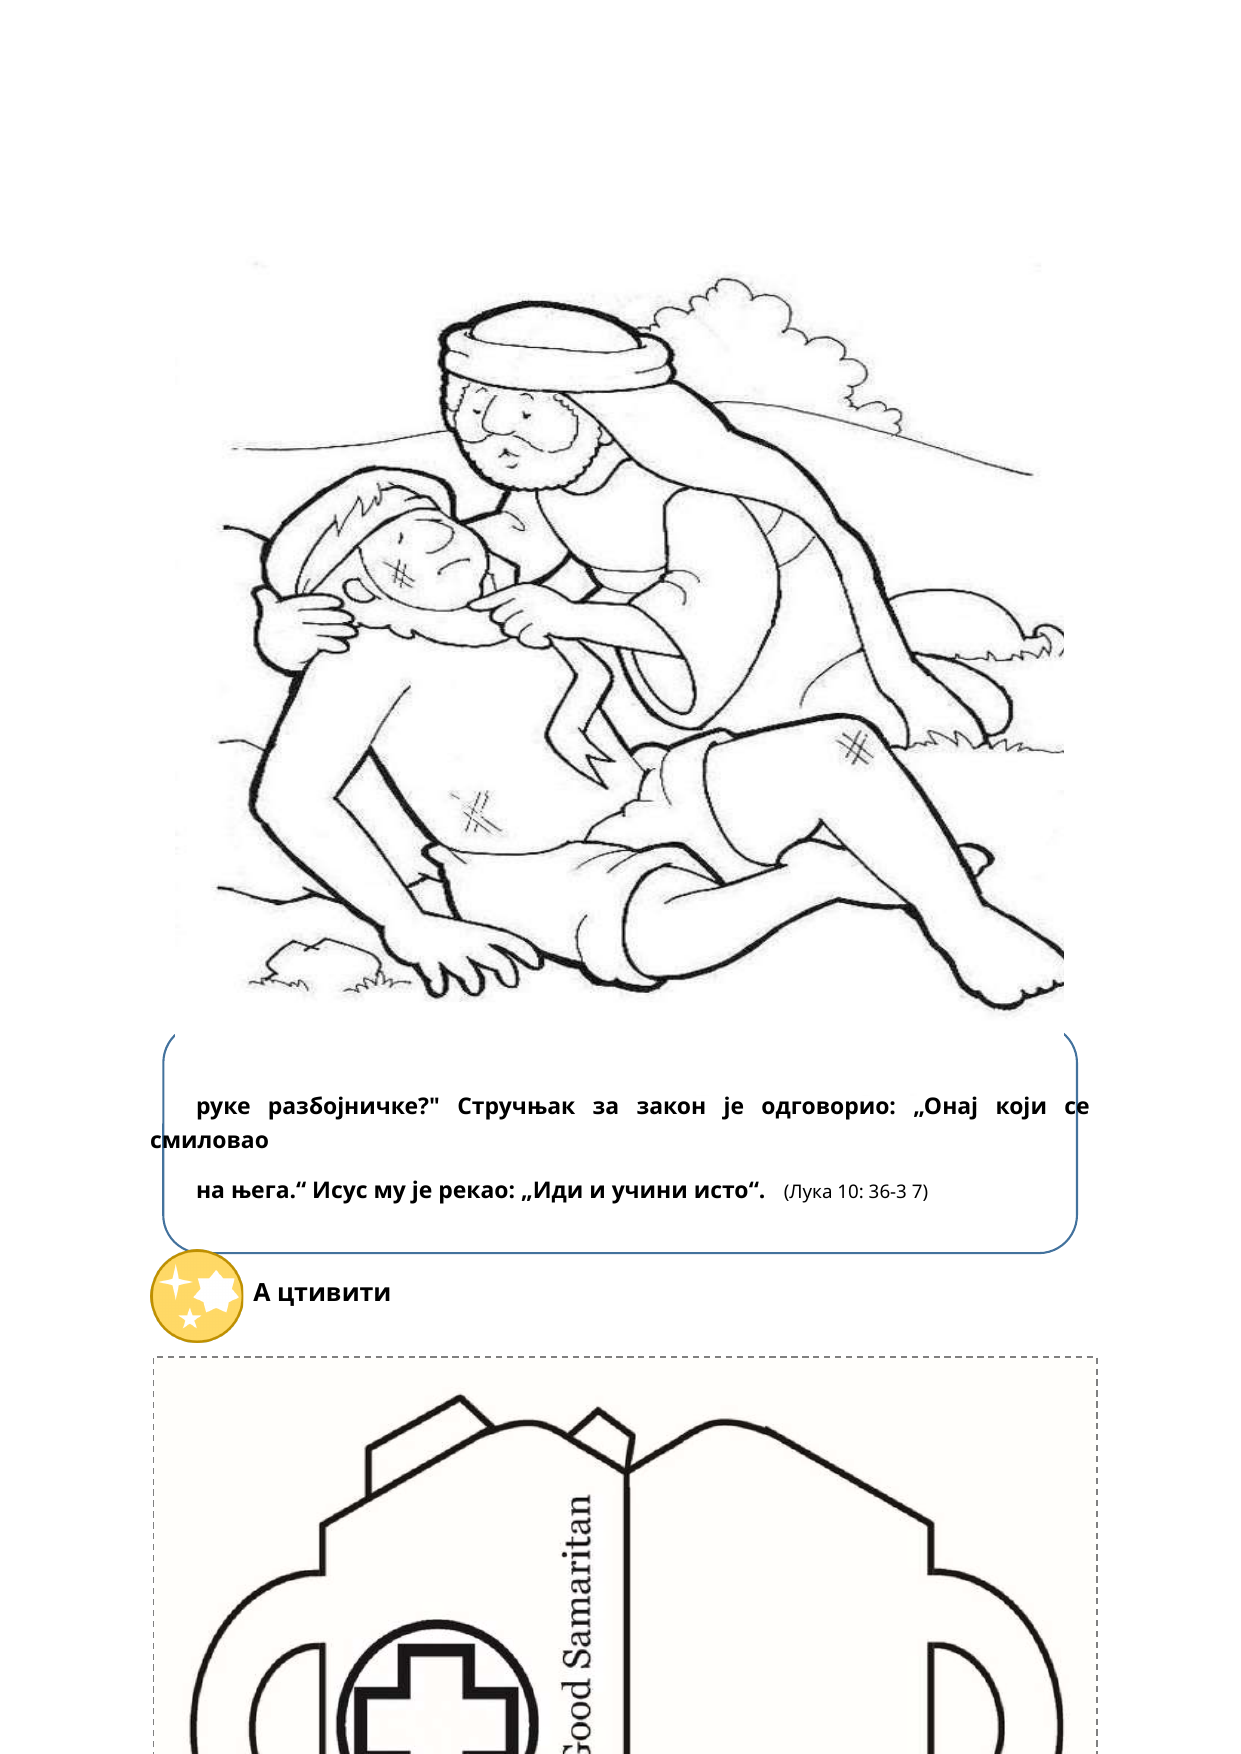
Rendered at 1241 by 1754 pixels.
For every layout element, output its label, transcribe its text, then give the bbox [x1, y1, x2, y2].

picture [150, 1249, 244, 1343]
text на њега.“ Исус му је рекао: „Иди и учини исто“. (Лука 10: 36-3 7) [150, 1174, 1090, 1206]
text А цтивити [244, 1275, 1090, 1309]
picture [156, 1358, 1097, 1754]
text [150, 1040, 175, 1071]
picture [175, 256, 1064, 1096]
text руке разбојничке?" Стручњак за закон је одговорио: „Онај који се смиловао [150, 1090, 1090, 1155]
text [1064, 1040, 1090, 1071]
